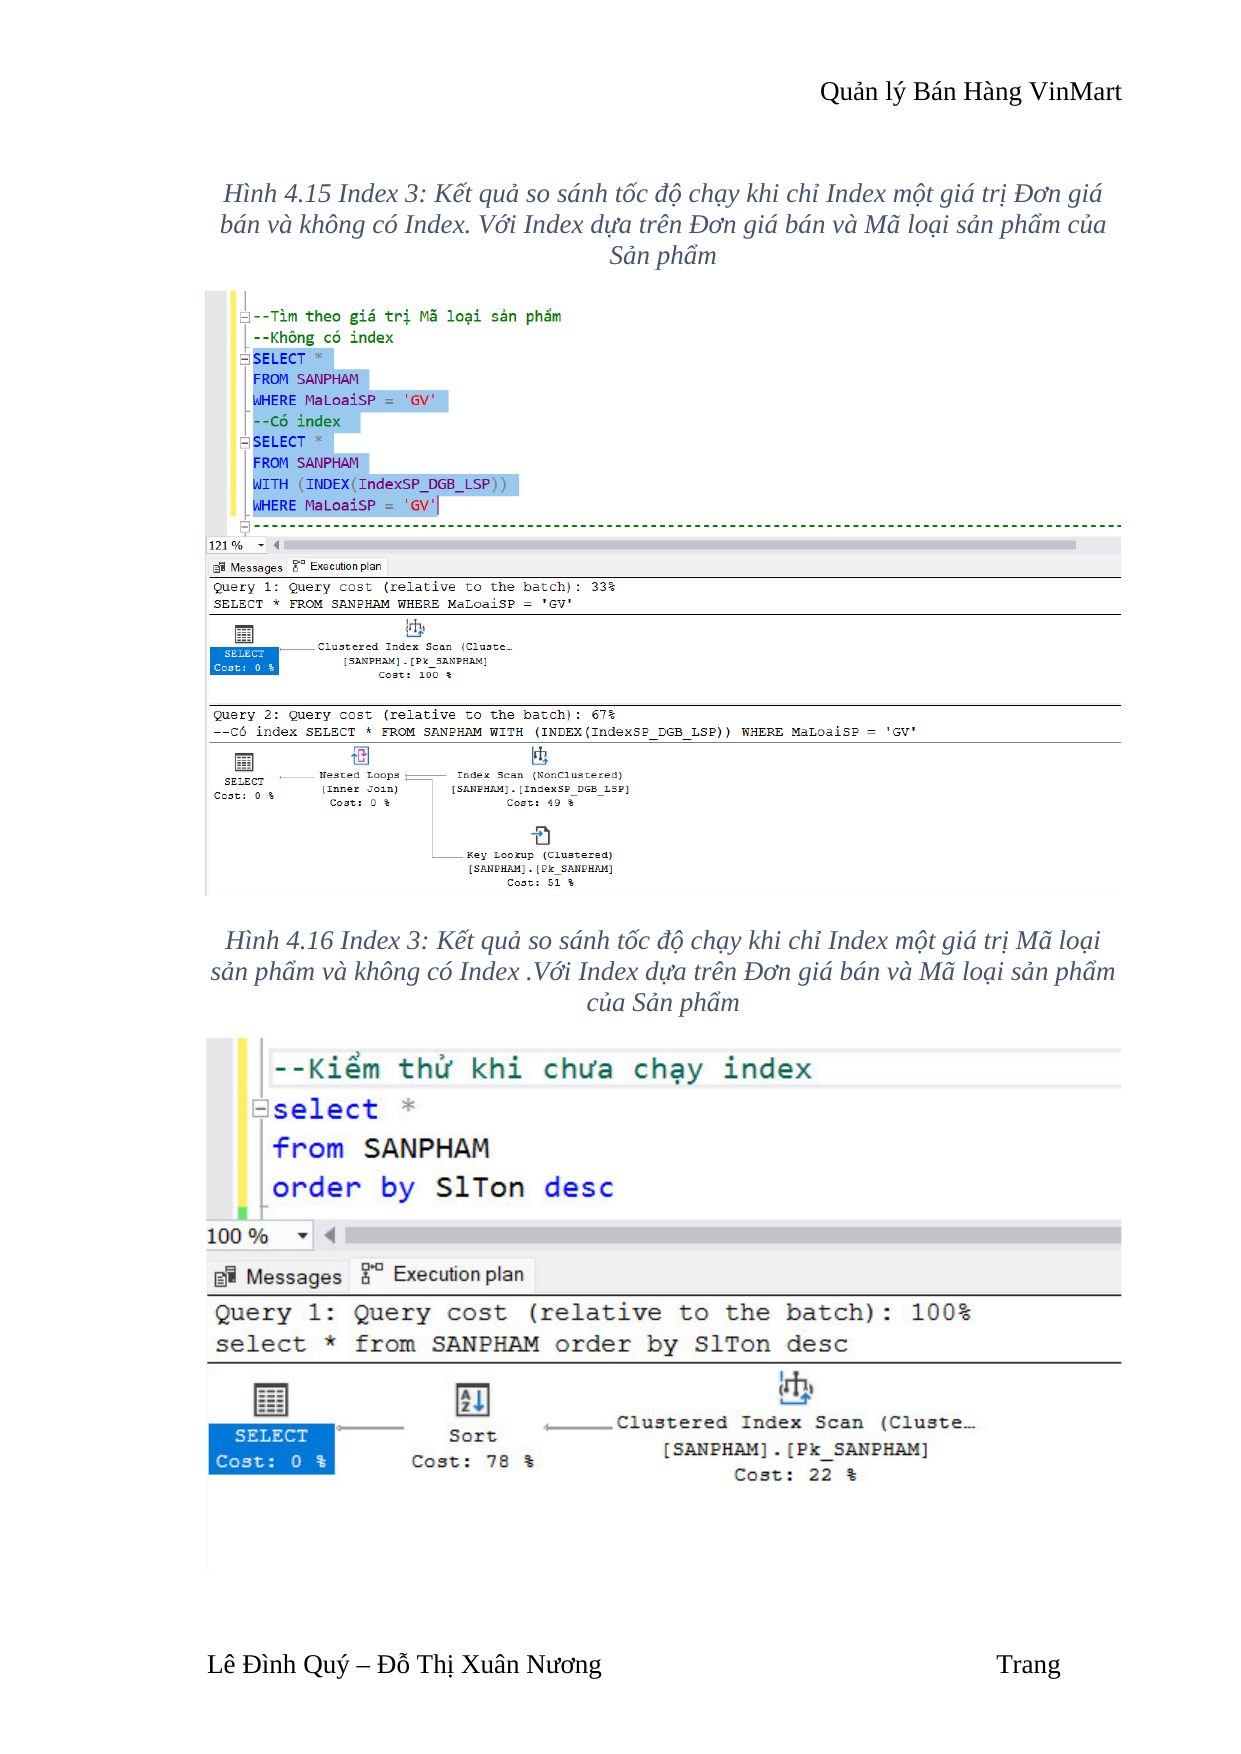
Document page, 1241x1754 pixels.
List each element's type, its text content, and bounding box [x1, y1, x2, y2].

picture [206, 1038, 1122, 1571]
picture [205, 291, 1121, 896]
